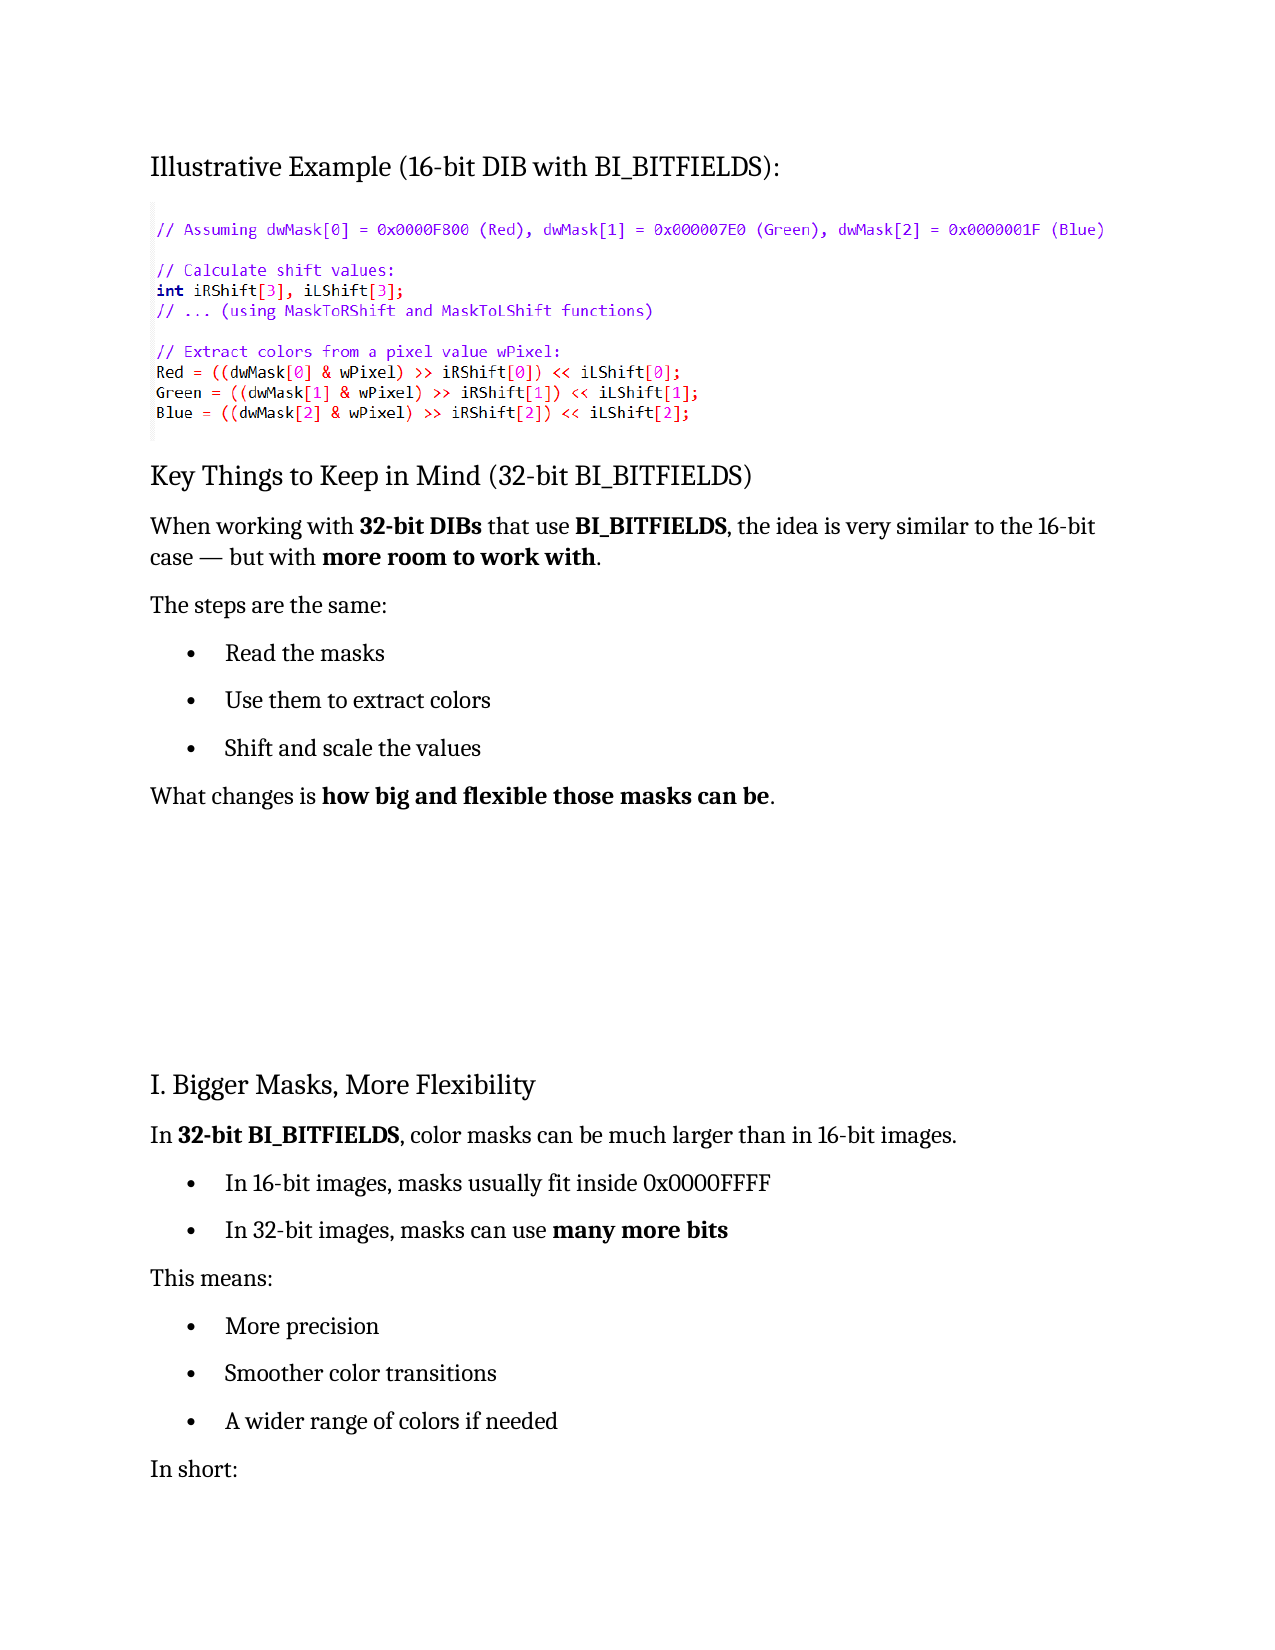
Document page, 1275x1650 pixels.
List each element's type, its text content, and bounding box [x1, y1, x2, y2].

text In 32-bit BI_BITFIELDS, color masks can be much larger than in 16-bit images. [150, 1121, 1125, 1149]
text I. Bigger Masks, More Flexibility [150, 1068, 1125, 1101]
list Read the masks [187, 638, 1125, 667]
list Use them to extract colors [187, 686, 1125, 715]
list In 16-bit images, masks usually fit inside 0x0000FFFF [187, 1168, 1125, 1197]
text What changes is how big and flexible those masks can be. [150, 782, 1125, 810]
text Illustrative Example (16-bit DIB with BI_BITFIELDS): [150, 150, 1125, 183]
text When working with 32-bit DIBs that use BI_BITFIELDS, the idea is very similar to the 16-bit case — but with more room to work with. [150, 512, 1125, 572]
text The steps are the same: [150, 591, 1125, 619]
list More precision [187, 1312, 1125, 1340]
list A wider range of colors if needed [187, 1407, 1125, 1436]
text Key Things to Keep in Mind (32-bit BI_BITFIELDS) [150, 459, 1125, 493]
text This means: [150, 1264, 1125, 1293]
list In 32-bit images, masks can use many more bits [187, 1216, 1125, 1245]
list Shift and scale the values [187, 734, 1125, 763]
text In short: [150, 1455, 1125, 1483]
picture [150, 202, 1125, 441]
list Smoother color transitions [187, 1359, 1125, 1388]
